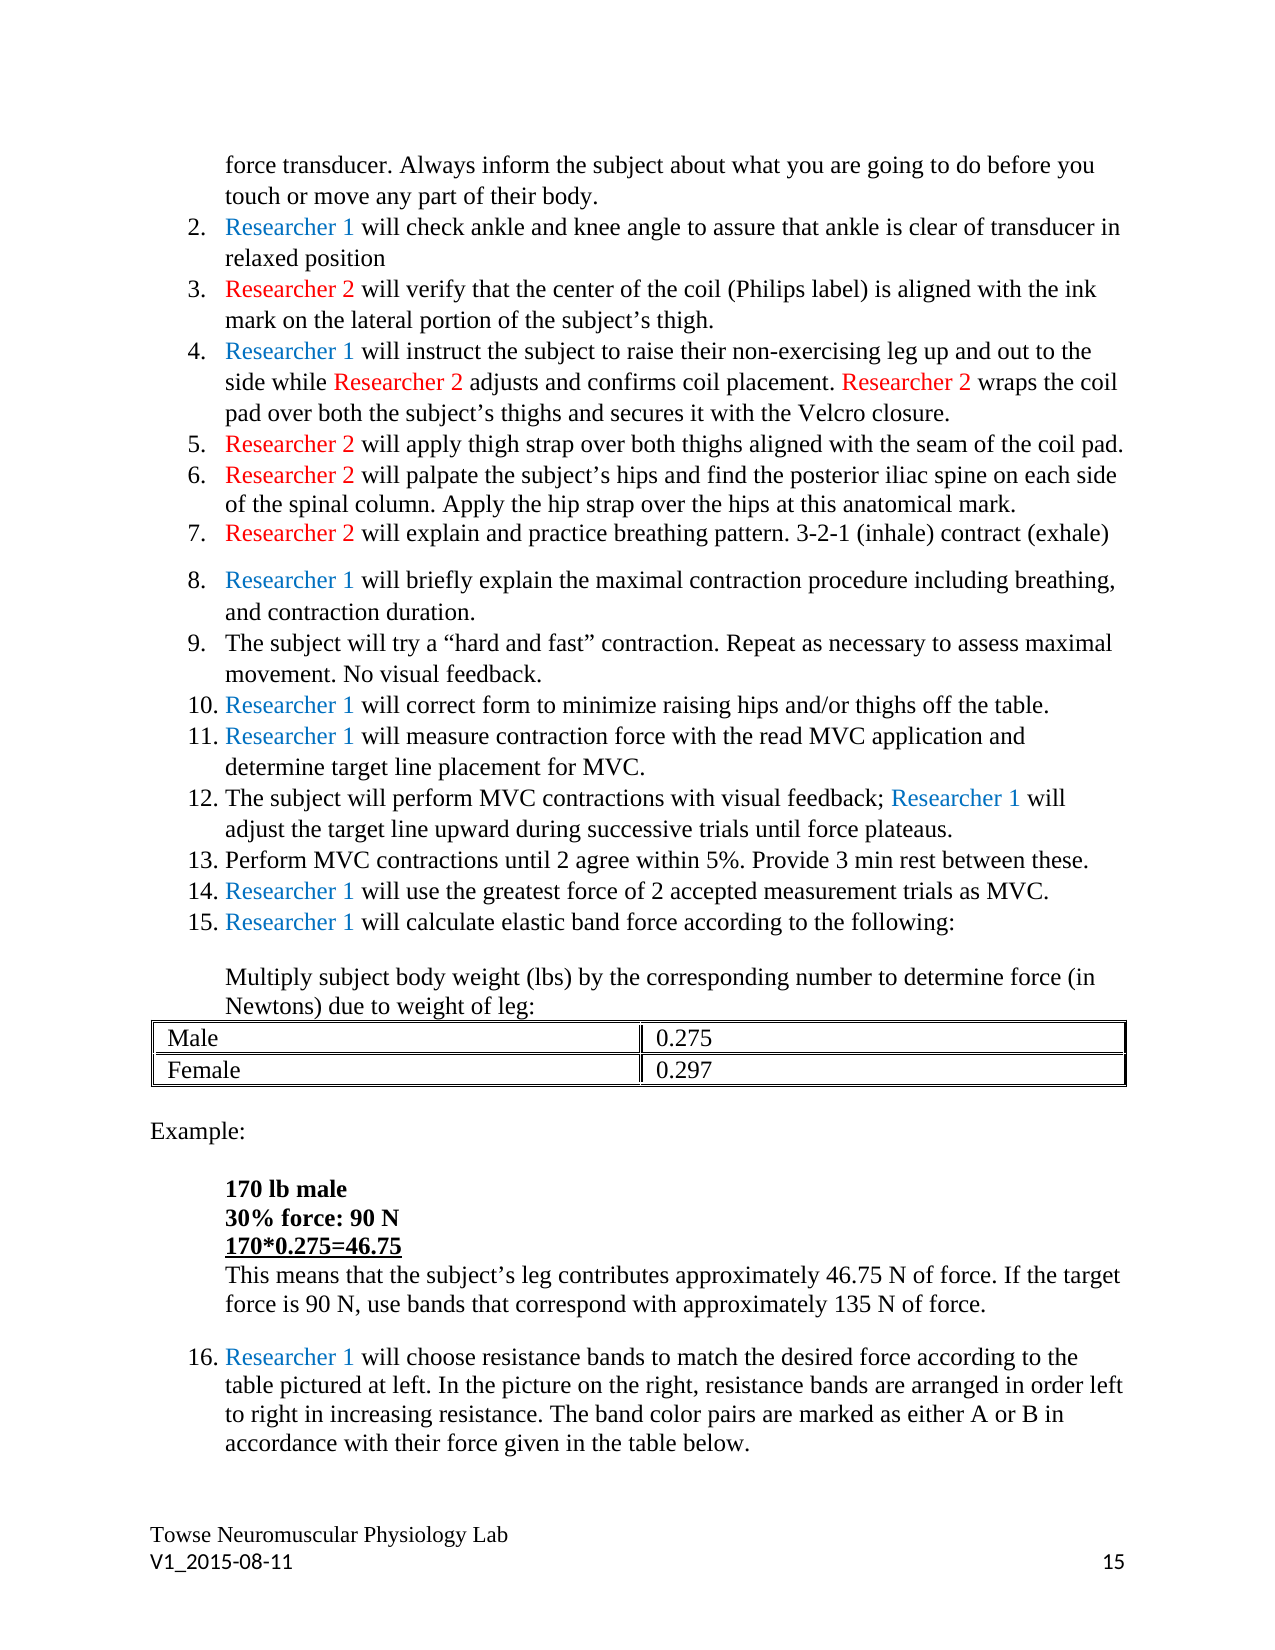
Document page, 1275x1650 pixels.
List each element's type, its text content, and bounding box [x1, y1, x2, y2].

list Researcher 1 will measure contraction force with the read MVC application and determine target line placement for MVC. [187, 721, 1125, 781]
list Researcher 1 will use the greatest force of 2 accepted measurement trials as MVC. [187, 876, 1125, 905]
list Researcher 2 will explain and practice breathing pattern. 3-2-1 (inhale) contract (exhale) [187, 518, 1125, 547]
text Example: [150, 1116, 1125, 1145]
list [187, 150, 1125, 210]
list Researcher 1 will choose resistance bands to match the desired force according to the table pictured at left. In the picture on the right, resistance bands are arranged in order left to right in increasing resistance. The band color pairs are marked as either A or B in accordance with their force given in the table below. [187, 1342, 1125, 1457]
list Researcher 2 will palpate the subject’s hips and find the posterior iliac spine on each side of the spinal column. Apply the hip strap over the hips at this anatomical mark. [187, 460, 1125, 518]
list Researcher 1 will correct form to minimize raising hips and/or thighs off the table. [187, 690, 1125, 718]
list Perform MVC contractions until 2 agree within 5%. Provide 3 min rest between these. [187, 845, 1125, 874]
list Researcher 1 will check ankle and knee angle to assure that ankle is clear of transducer in relaxed position [187, 212, 1125, 272]
list Researcher 1 will briefly explain the maximal contraction procedure including breathing, and contraction duration. [187, 566, 1125, 625]
list 170*0.275=46.75 [225, 1231, 1125, 1260]
list Researcher 1 will instruct the subject to raise their non-exercising leg up and out to the side while Researcher 2 adjusts and confirms coil placement. Researcher 2 wraps the coil pad over both the subject’s thighs and secures it with the Velcro closure. [187, 336, 1125, 427]
list Researcher 2 will verify that the center of the coil (Philips label) is aligned with the ink mark on the lateral portion of the subject’s thigh. [187, 274, 1125, 334]
list The subject will perform MVC contractions with visual feedback; Researcher 1 will adjust the target line upward during successive trials until force plateaus. [187, 783, 1125, 843]
table_cell 0.297 [641, 1052, 1126, 1083]
list Researcher 1 will calculate elastic band force according to the following: [187, 907, 1125, 936]
table_header 0.275 [641, 1023, 1124, 1052]
table_cell Female [152, 1052, 641, 1083]
list This means that the subject’s leg contributes approximately 46.75 N of force. If the target force is 90 N, use bands that correspond with approximately 135 N of force. [225, 1260, 1125, 1318]
table_header Male [154, 1021, 641, 1052]
list Researcher 2 will apply thigh strap over both thighs aligned with the seam of the coil pad. [187, 429, 1125, 458]
list Multiply subject body weight (lbs) by the corresponding number to determine force (in Newtons) due to weight of leg: [535, 962, 1125, 1019]
list 30% force: 90 N [225, 1203, 1125, 1231]
list 170 lb male [225, 1174, 1125, 1203]
list The subject will try a “hard and fast” contraction. Repeat as necessary to assess maximal movement. No visual feedback. [187, 628, 1125, 687]
